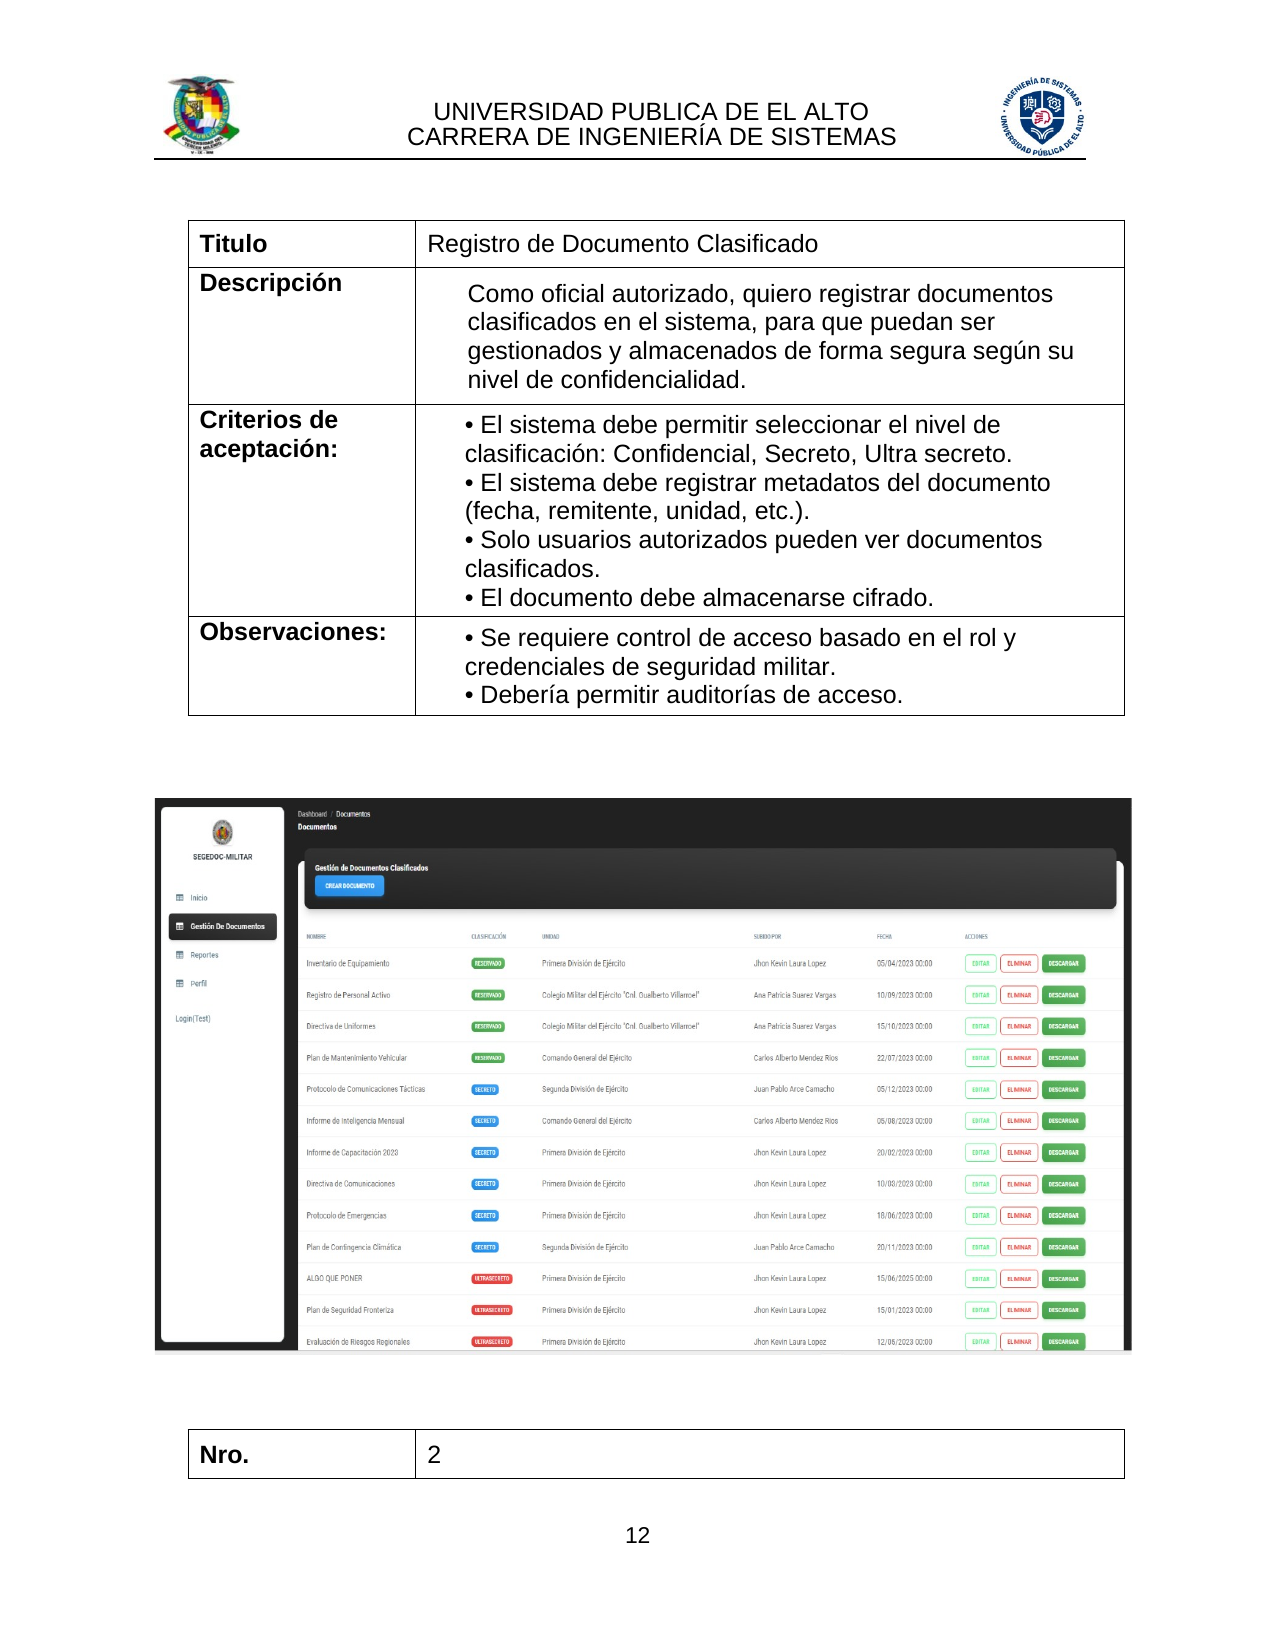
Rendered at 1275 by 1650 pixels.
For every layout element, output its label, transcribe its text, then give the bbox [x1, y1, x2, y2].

table_cell • El sistema debe permitir seleccionar el nivel de clasificación: Confidencial, Secreto, Ultra secreto. • El sistema debe registrar metadatos del documento (fecha, remitente, unidad, etc.). • Solo usuarios autorizados pueden ver documentos clasificados. • El documento debe almacenarse cifrado. [416, 405, 1124, 616]
table_cell Descripción [189, 268, 415, 404]
table_cell Registro de Documento Clasificado [416, 221, 1124, 267]
picture [154, 798, 1132, 1355]
table_cell Observaciones: [189, 617, 415, 715]
table_header Nro. [189, 1430, 415, 1478]
table_cell Criterios de aceptación: [189, 405, 415, 616]
picture [163, 74, 241, 157]
table_cell Titulo [189, 221, 415, 267]
table_header 2 [416, 1430, 1124, 1478]
table_cell • Se requiere control de acceso basado en el rol y credenciales de seguridad militar. • Debería permitir auditorías de acceso. [416, 617, 1124, 715]
table_cell Como oficial autorizado, quiero registrar documentos clasificados en el sistema, para que puedan ser gestionados y almacenados de forma segura según su nivel de confidencialidad. [416, 268, 1124, 404]
picture [995, 76, 1090, 157]
